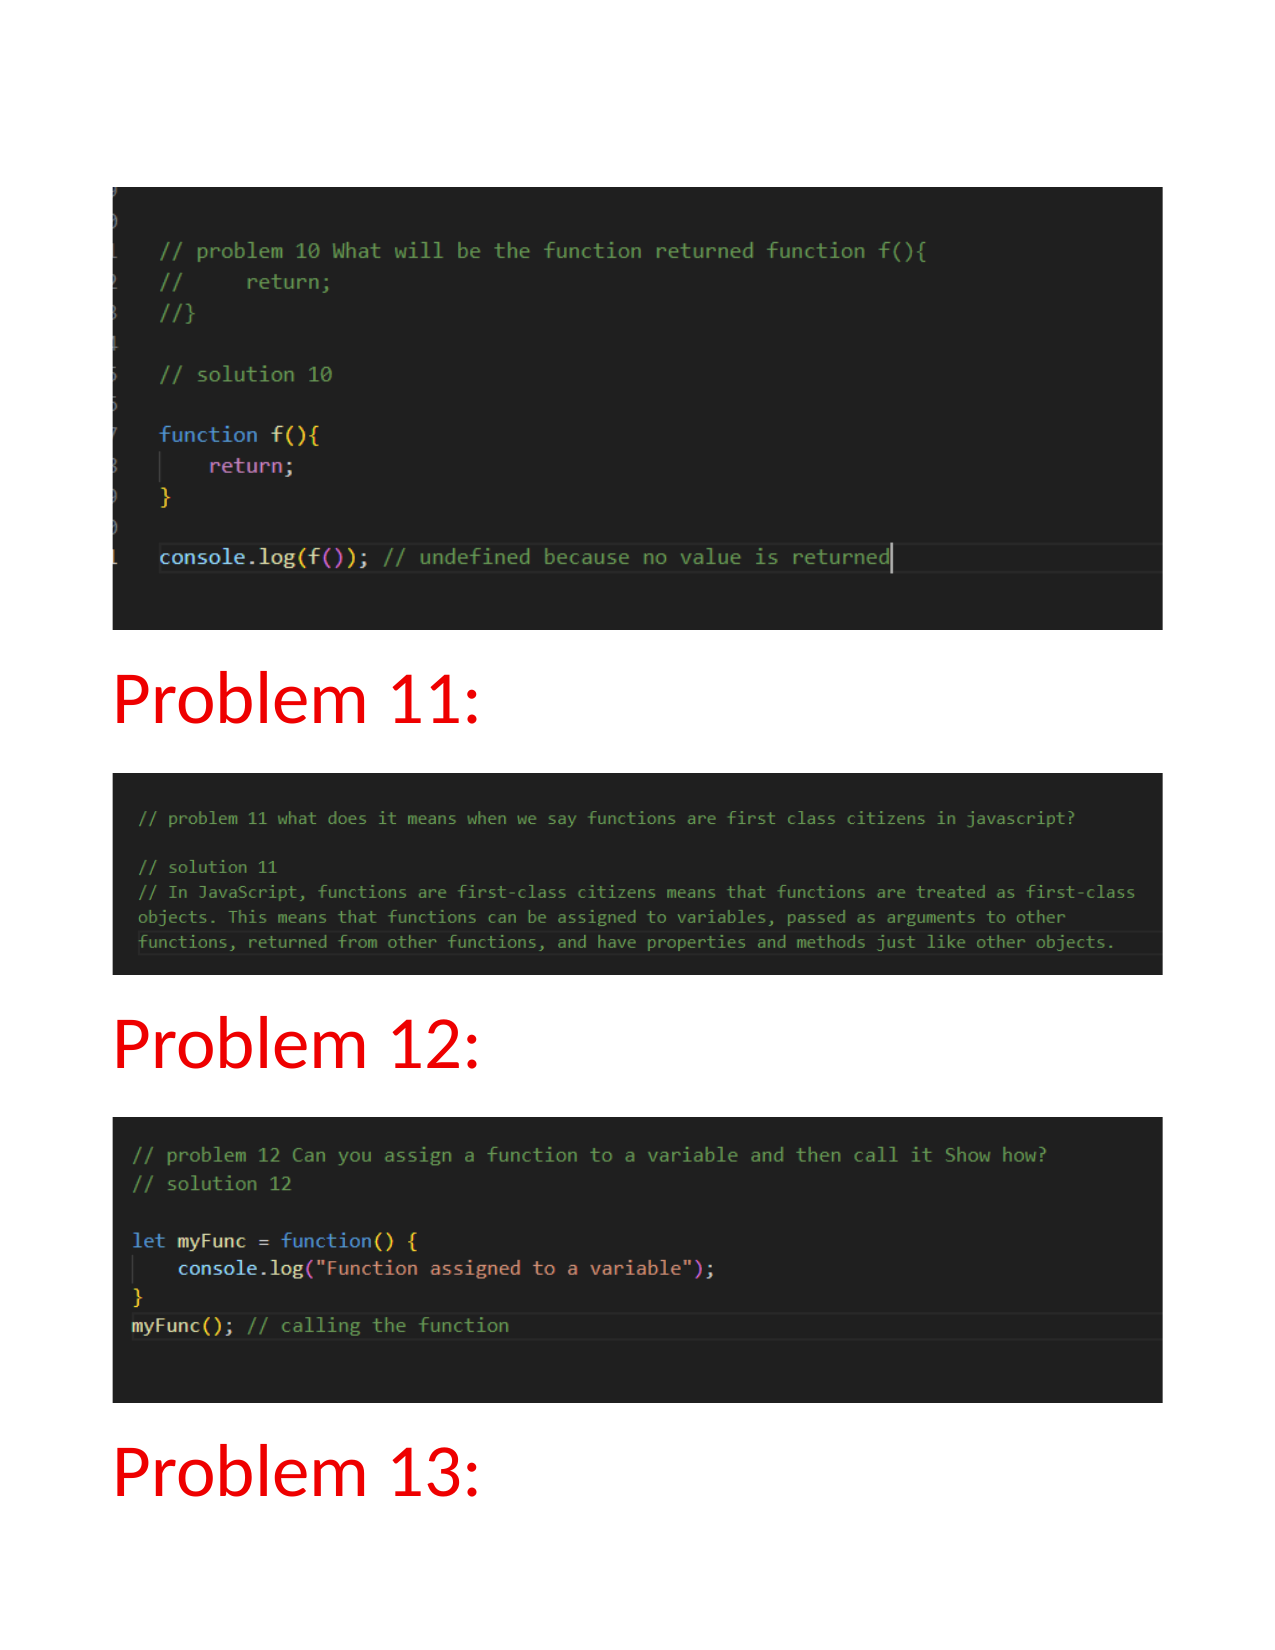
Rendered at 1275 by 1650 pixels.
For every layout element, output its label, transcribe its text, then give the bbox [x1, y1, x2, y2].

text Problem 12: [112, 996, 1162, 1087]
picture [112, 187, 1163, 630]
picture [112, 773, 1163, 975]
text Problem 13: [112, 1424, 1162, 1515]
picture [112, 1117, 1163, 1403]
text Problem 11: [112, 651, 1162, 743]
